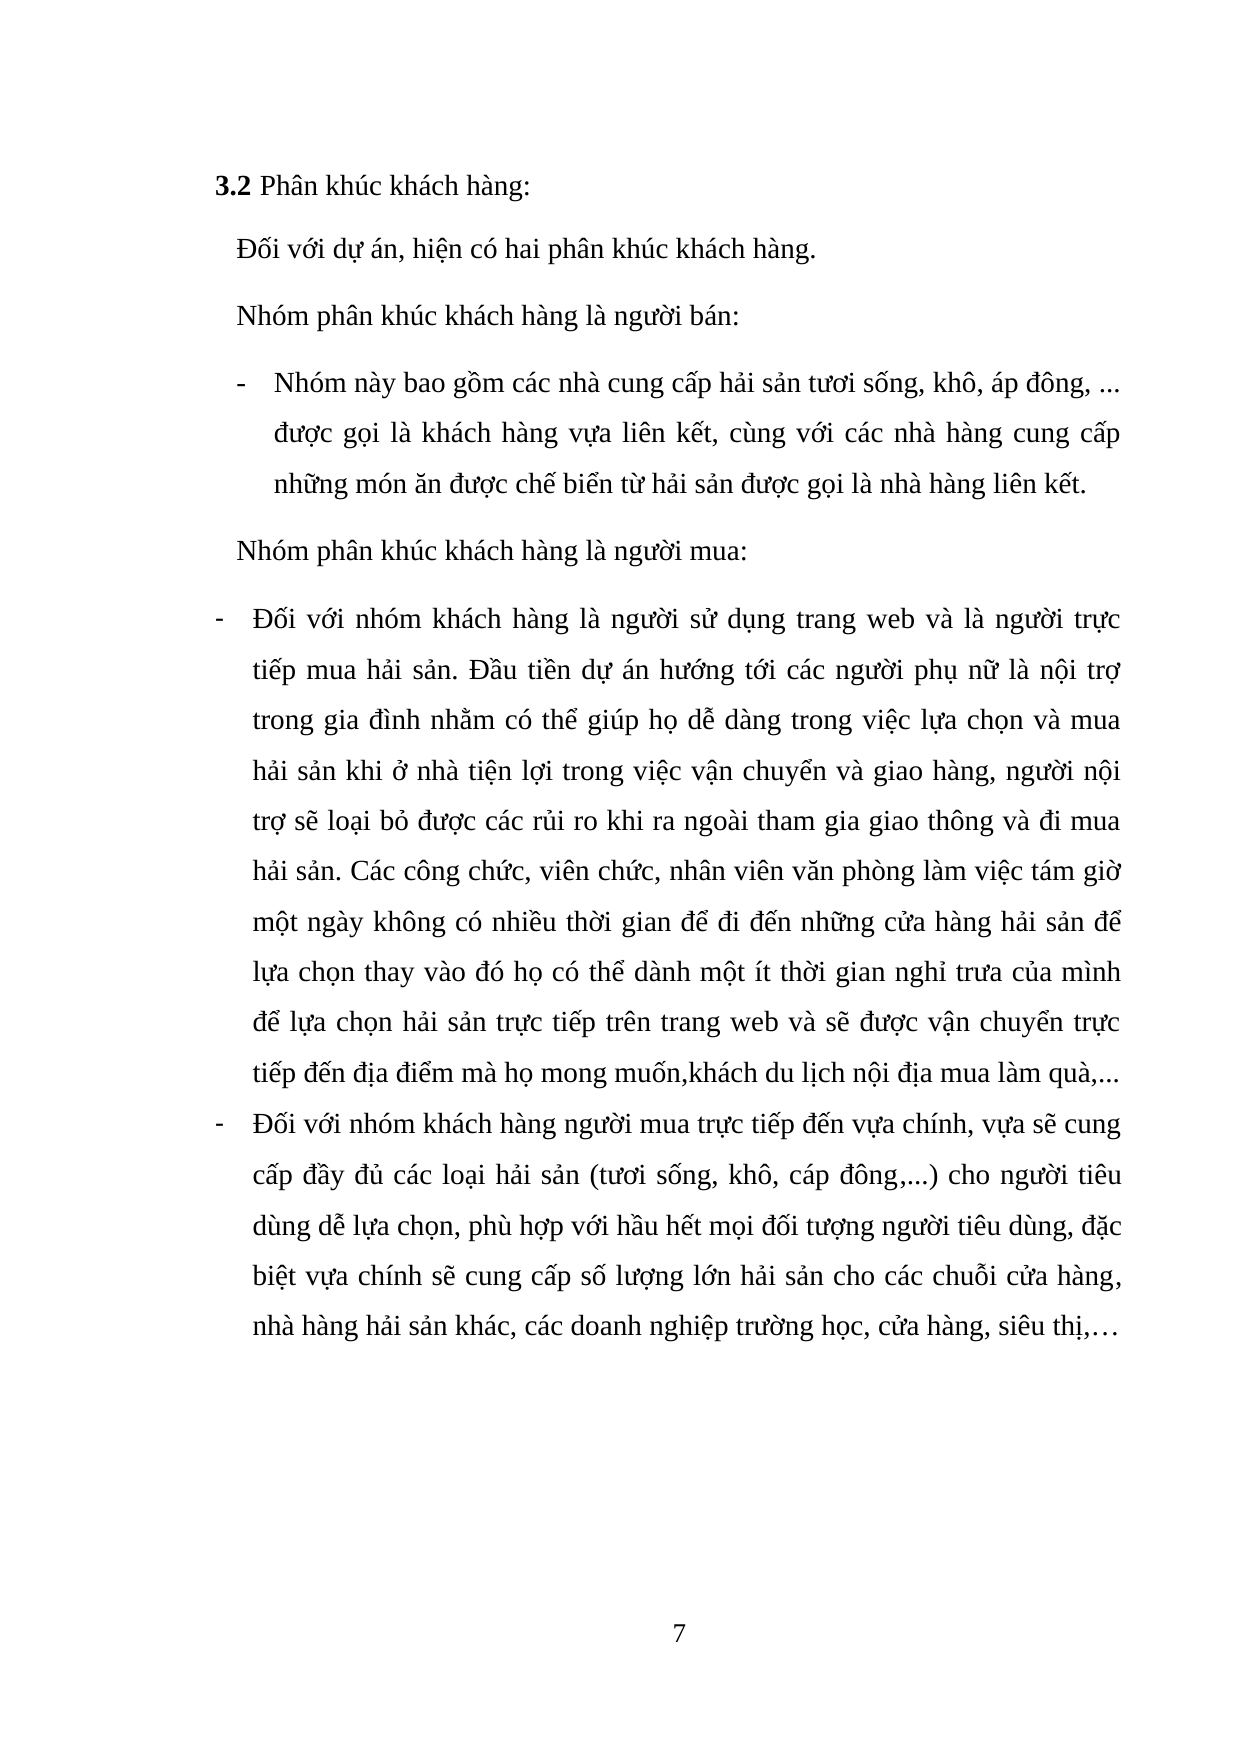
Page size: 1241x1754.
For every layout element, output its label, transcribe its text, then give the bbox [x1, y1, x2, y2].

list Phân khúc khách hàng: [215, 168, 1122, 202]
text Nhóm phân khúc khách hàng là người bán: [177, 298, 1122, 332]
list Đối với nhóm khách hàng người mua trực tiếp đến vựa chính, vựa sẽ cung cấp đầy đủ các loại hải sản (tươi sống, khô, cáp đông,...) cho người tiêu dùng dễ lựa chọn, phù hợp với hầu hết mọi đối tượng người tiêu dùng, đặc biệt vựa chính sẽ cung cấp số lượng lớn hải sản cho các chuỗi cửa hàng, nhà hàng hải sản khác, các doanh nghiệp trường học, cửa hàng, siêu thị,… [215, 1105, 1122, 1342]
text Đối với dự án, hiện có hai phân khúc khách hàng. [236, 231, 1122, 265]
text Nhóm phân khúc khách hàng là người mua: [177, 533, 1122, 566]
list Nhóm này bao gồm các nhà cung cấp hải sản tươi sống, khô, áp đông, ... được gọi là khách hàng vựa liên kết, cùng với các nhà hàng cung cấp những món ăn được chế biển từ hải sản được gọi là nhà hàng liên kết. [236, 365, 1122, 499]
list Đối với nhóm khách hàng là người sử dụng trang web và là người trực tiếp mua hải sản. Đầu tiền dự án hướng tới các người phụ nữ là nội trợ trong gia đình nhằm có thể giúp họ dễ dàng trong việc lựa chọn và mua hải sản khi ở nhà tiện lợi trong việc vận chuyển và giao hàng, người nội trợ sẽ loại bỏ được các rủi ro khi ra ngoài tham gia giao thông và đi mua hải sản. Các công chức, viên chức, nhân viên văn phòng làm việc tám giờ một ngày không có nhiều thời gian để đi đến những cửa hàng hải sản để lựa chọn thay vào đó họ có thể dành một ít thời gian nghỉ trưa của mình để lựa chọn hải sản trực tiếp trên trang web và sẽ được vận chuyển trực tiếp đến địa điểm mà họ mong muốn,khách du lịch nội địa mua làm quà,... [215, 600, 1122, 1088]
